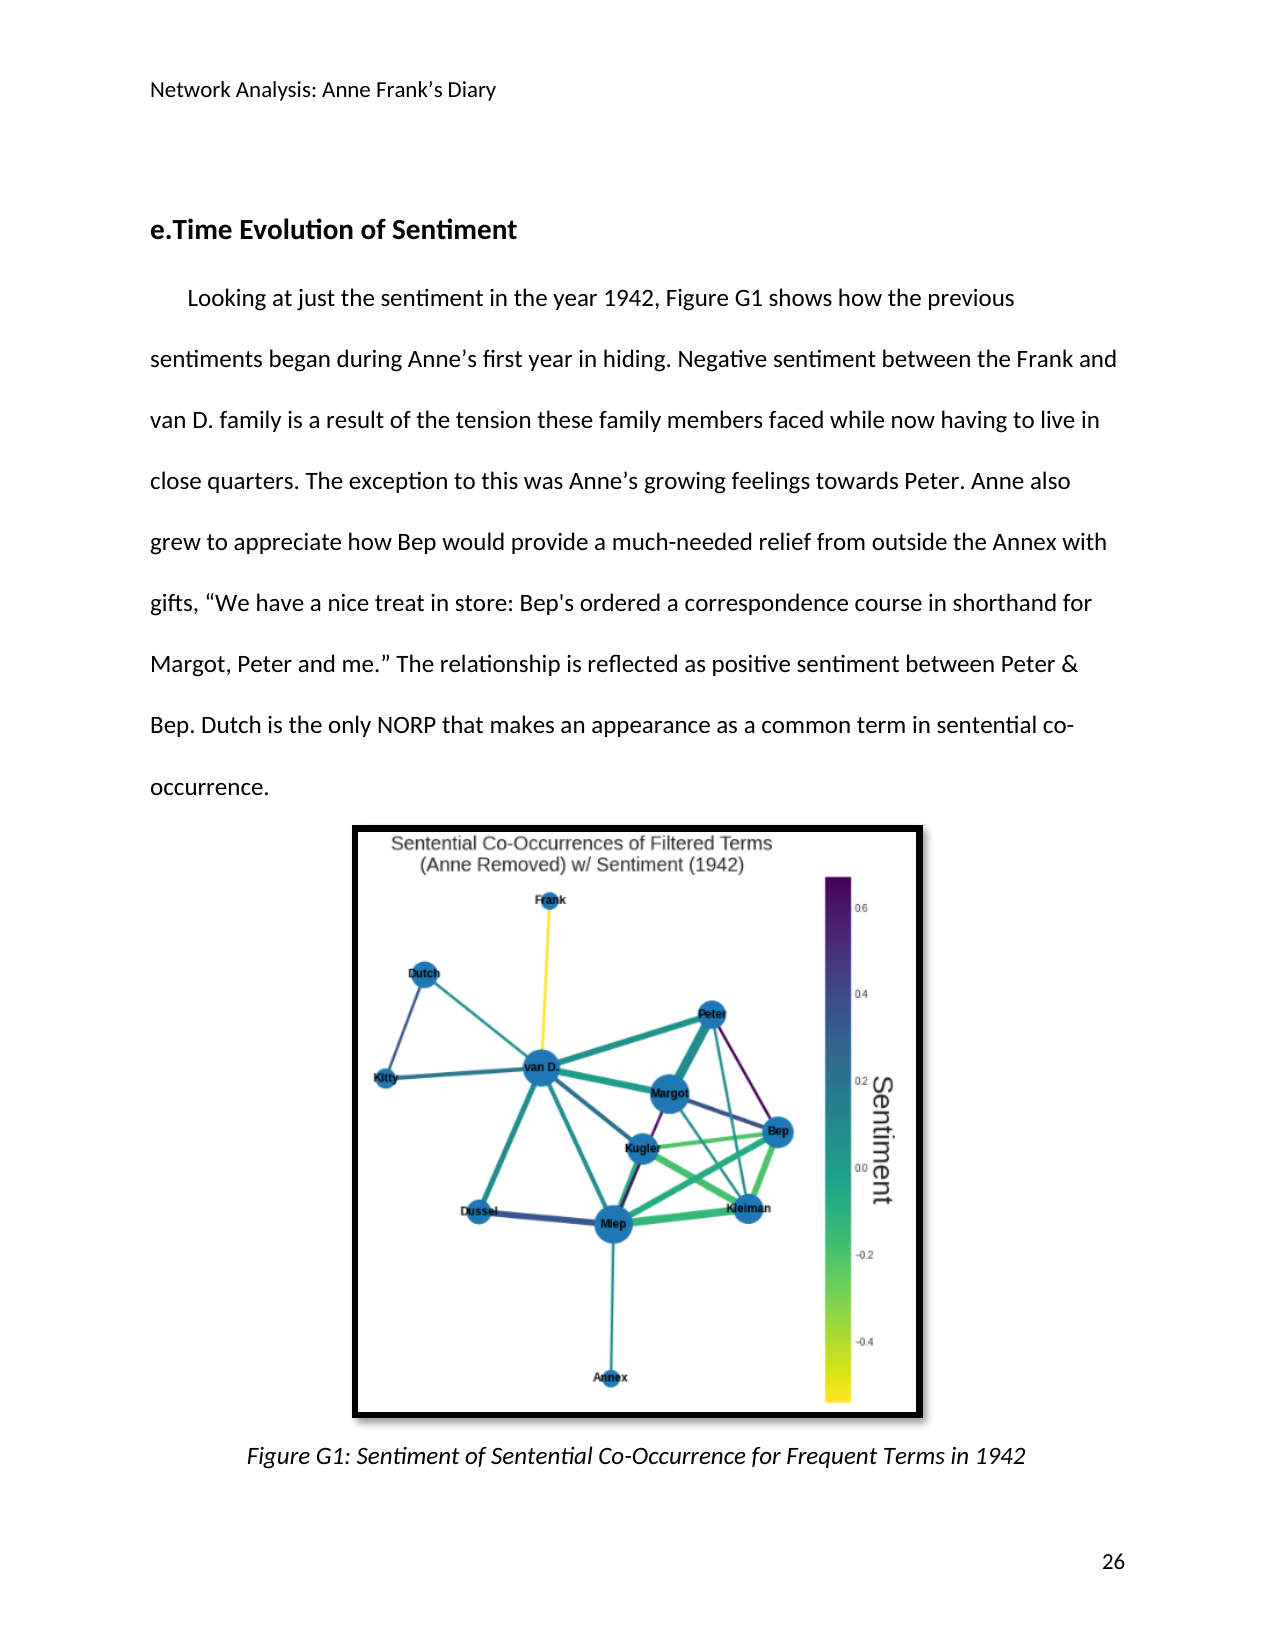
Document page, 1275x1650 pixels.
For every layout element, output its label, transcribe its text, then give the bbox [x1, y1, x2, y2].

text Figure G1: Sentiment of Sentential Co-Occurrence for Frequent Terms in 1942 [150, 1440, 1125, 1471]
subtitle Time Evolution of Sentiment [150, 211, 1125, 247]
picture [358, 832, 916, 1412]
text Looking at just the sentiment in the year 1942, Figure G1 shows how the previous sentiments began during Anne’s first year in hiding. Negative sentiment between the Frank and van D. family is a result of the tension these family members faced while now having to live in close quarters. The exception to this was Anne’s growing feelings towards Peter. Anne also grew to appreciate how Bep would provide a much-needed relief from outside the Annex with gifts, “We have a nice treat in store: Bep's ordered a correspondence course in shorthand for Margot, Peter and me.” The relationship is reflected as positive sentiment between Peter & Bep. Dutch is the only NORP that makes an appearance as a common term in sentential co-occurrence. [150, 282, 1125, 801]
